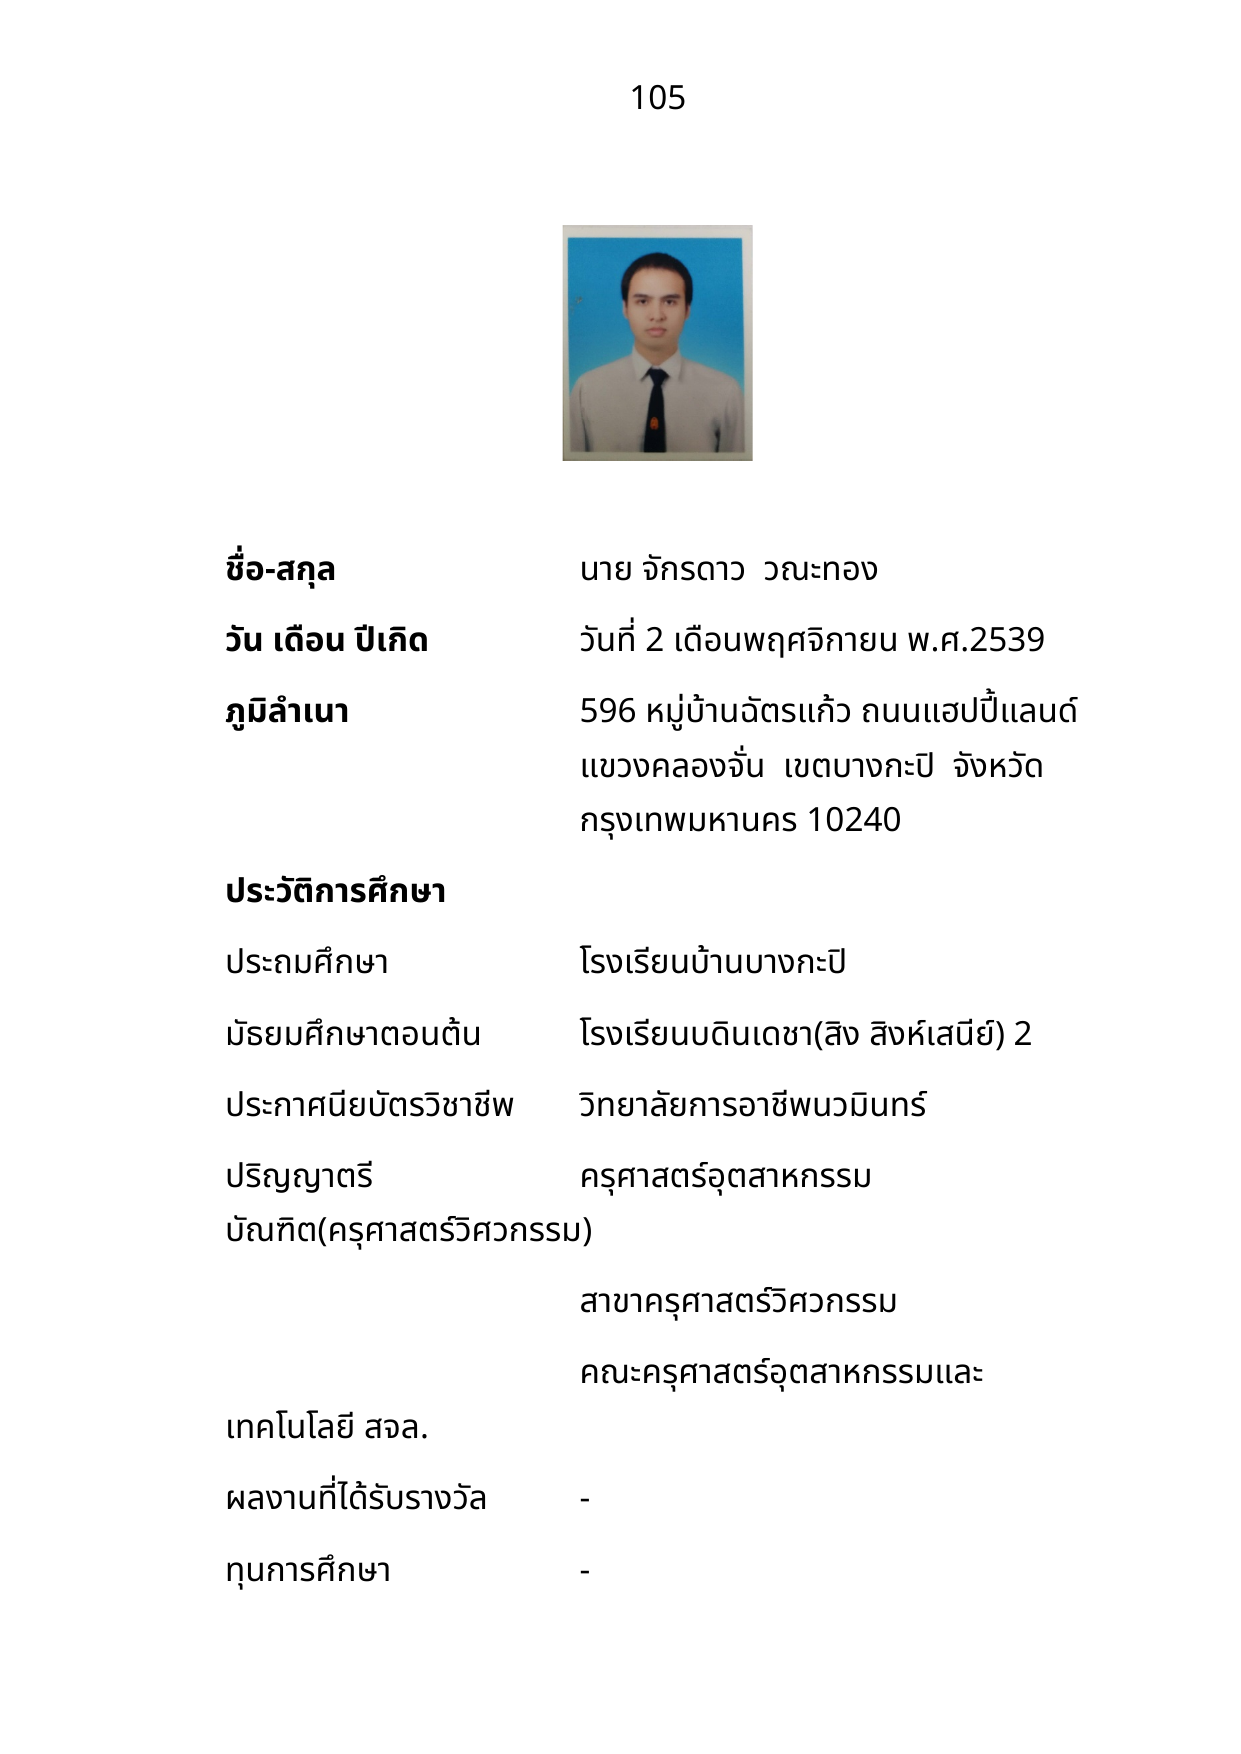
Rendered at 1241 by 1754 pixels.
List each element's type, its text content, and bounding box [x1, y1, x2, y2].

text ผลงานที่ได้รับรางวัล - [225, 1474, 1090, 1525]
text ภูมิลำเนา 596 หมู่บ้านฉัตรแก้ว ถนนแฮปปี้แลนด์ แขวงคลองจั่น เขตบางกะปิ จังหวัดกรุงเทพมหานคร 10240 [225, 687, 1090, 847]
text ชื่อ-สกุล นาย จักรดาว วณะทอง [225, 545, 1090, 595]
text มัธยมศึกษาตอนต้น โรงเรียนบดินเดชา(สิง สิงห์เสนีย์) 2 [225, 1009, 1090, 1060]
text ปริญญาตรี ครุศาสตร์อุตสาหกรรมบัณฑิต(ครุศาสตร์วิศวกรรม) [225, 1152, 1090, 1257]
text ทุนการศึกษา - [225, 1545, 1090, 1596]
text ประถมศึกษา โรงเรียนบ้านบางกะปิ [225, 938, 1090, 989]
picture [562, 225, 753, 461]
text สาขาครุศาสตร์วิศวกรรม [225, 1277, 1090, 1328]
text วัน เดือน ปีเกิด วันที่ 2 เดือนพฤศจิกายน พ.ศ.2539 [225, 616, 1090, 667]
text ประกาศนียบัตรวิชาชีพ วิทยาลัยการอาชีพนวมินทร์ [225, 1081, 1090, 1131]
text คณะครุศาสตร์อุตสาหกรรมและเทคโนโลยี สจล. [225, 1348, 1090, 1453]
text ประวัติการศึกษา [225, 867, 1090, 918]
